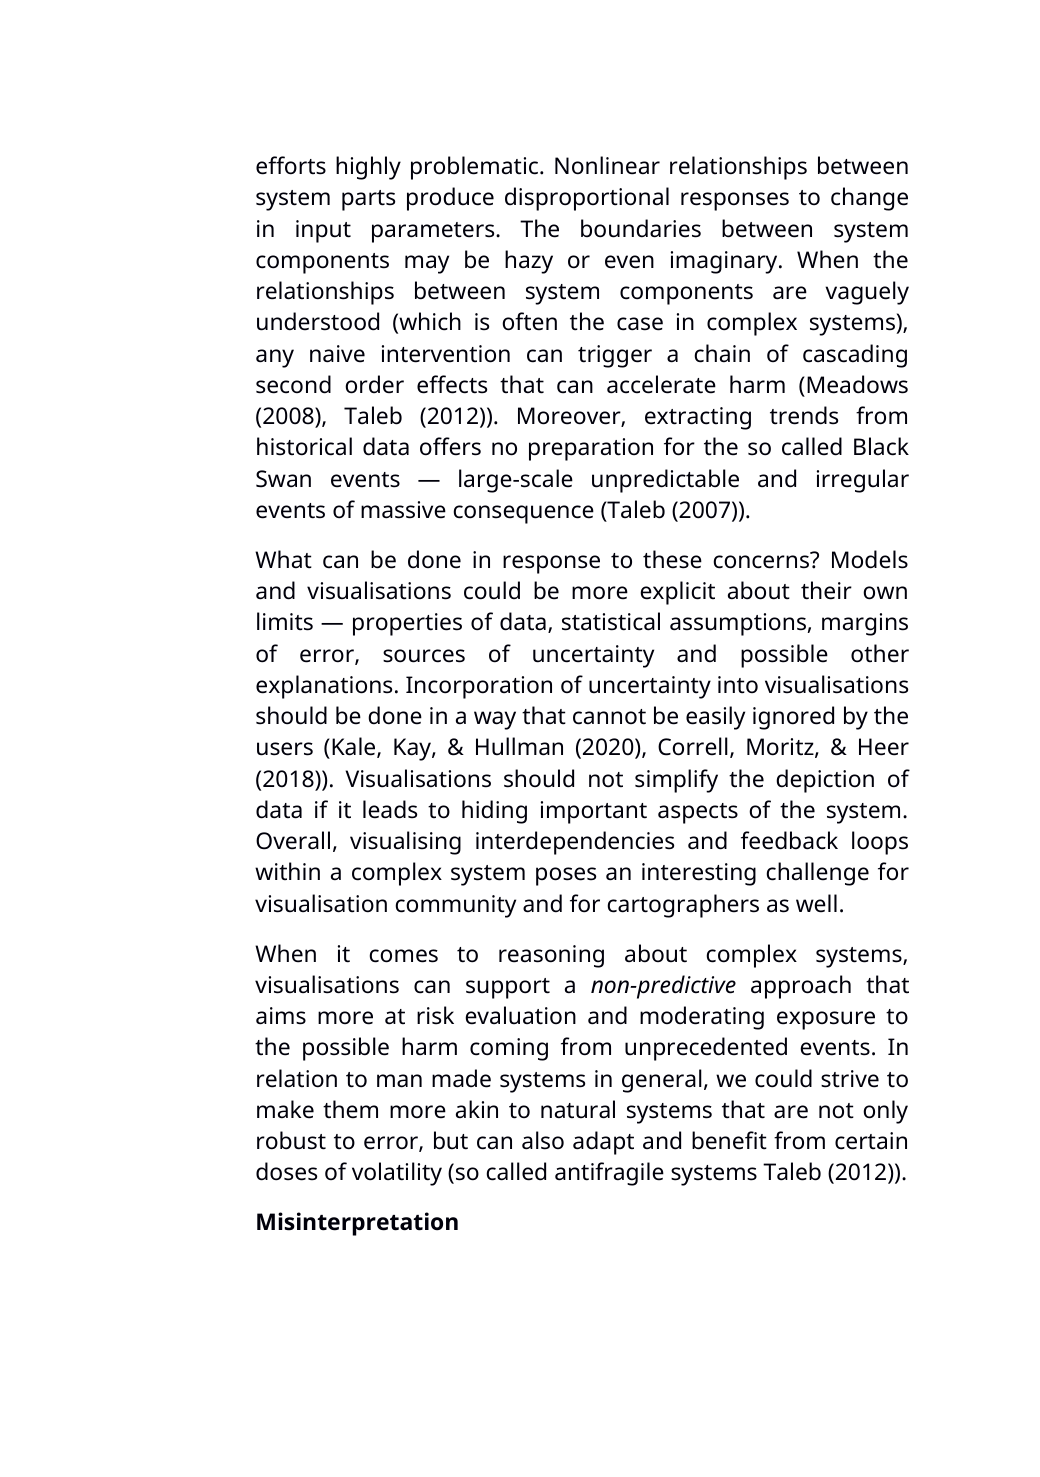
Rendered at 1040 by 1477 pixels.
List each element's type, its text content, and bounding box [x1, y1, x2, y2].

text When it comes to reasoning about complex systems, visualisations can support a non-predictive approach that aims more at risk evaluation and moderating exposure to the possible harm coming from unprecedented events. In relation to man made systems in general, we could strive to make them more akin to natural systems that are not only robust to error, but can also adapt and benefit from certain doses of volatility (so called antifragile systems Taleb (2012)). [255, 937, 910, 1187]
text What can be done in response to these concerns? Models and visualisations could be more explicit about their own limits — properties of data, statistical assumptions, margins of error, sources of uncertainty and possible other explanations. Incorporation of uncertainty into visualisations should be done in a way that cannot be easily ignored by the users (Kale, Kay, & Hullman (2020), Correll, Moritz, & Heer (2018)). Visualisations should not simplify the depiction of data if it leads to hiding important aspects of the system. Overall, visualising interdependencies and feedback loops within a complex system poses an interesting challenge for visualisation community and for cartographers as well. [255, 544, 910, 919]
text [255, 150, 910, 525]
text Misinterpretation [255, 1206, 910, 1237]
